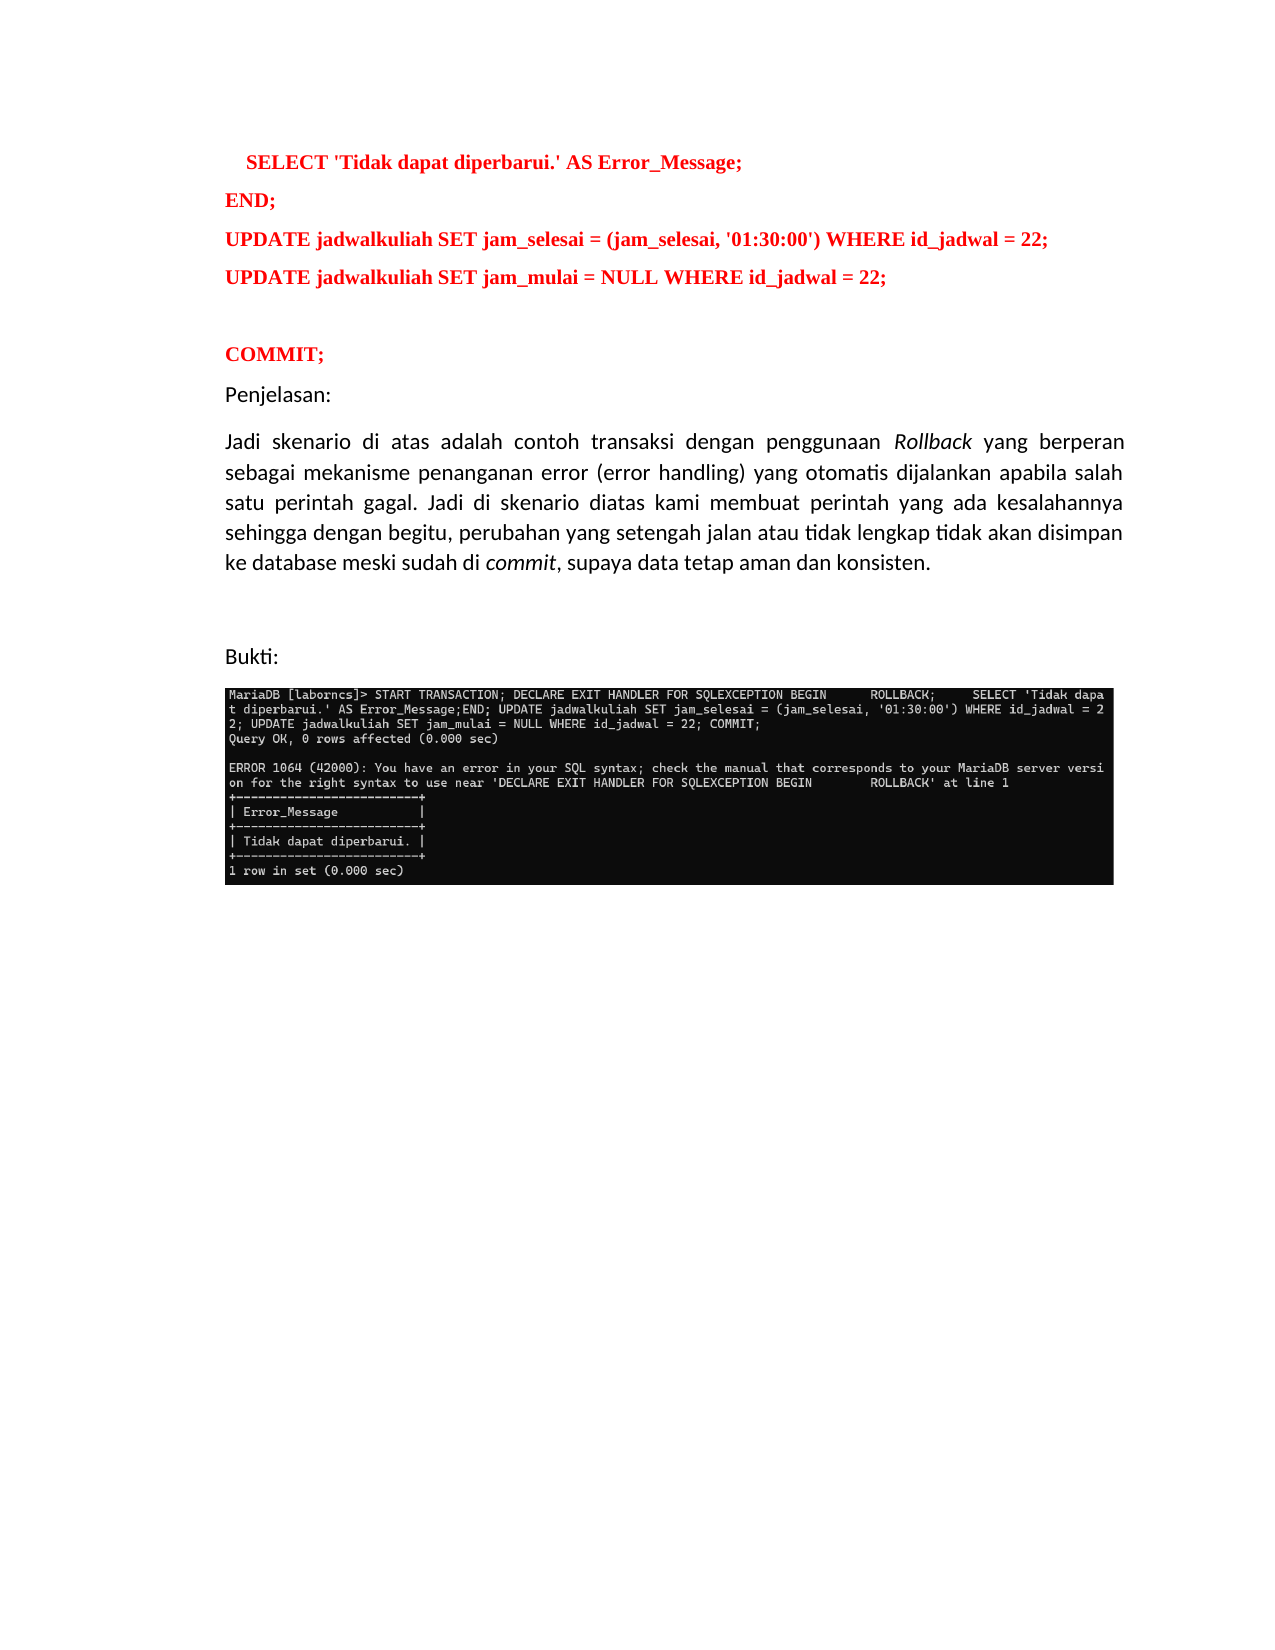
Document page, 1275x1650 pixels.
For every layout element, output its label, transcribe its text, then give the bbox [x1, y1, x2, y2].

text UPDATE jadwalkuliah SET jam_mulai = NULL WHERE id_jadwal = 22; [225, 265, 1125, 289]
text COMMIT; [225, 342, 1125, 366]
text UPDATE jadwalkuliah SET jam_selesai = (jam_selesai, '01:30:00') WHERE id_jadwal = 22; [225, 227, 1125, 251]
text Jadi skenario di atas adalah contoh transaksi dengan penggunaan Rollback yang berperan sebagai mekanisme penanganan error (error handling) yang otomatis dijalankan apabila salah satu perintah gagal. Jadi di skenario diatas kami membuat perintah yang ada kesalahannya sehingga dengan begitu, perubahan yang setengah jalan atau tidak lengkap tidak akan disimpan ke database meski sudah di commit, supaya data tetap aman dan konsisten. [225, 427, 1125, 576]
text END; [225, 188, 1125, 212]
picture [225, 688, 1114, 885]
text Penjelasan: [225, 381, 1125, 409]
text SELECT 'Tidak dapat diperbarui.' AS Error_Message; [225, 150, 1125, 174]
text Bukti: [225, 642, 1125, 670]
